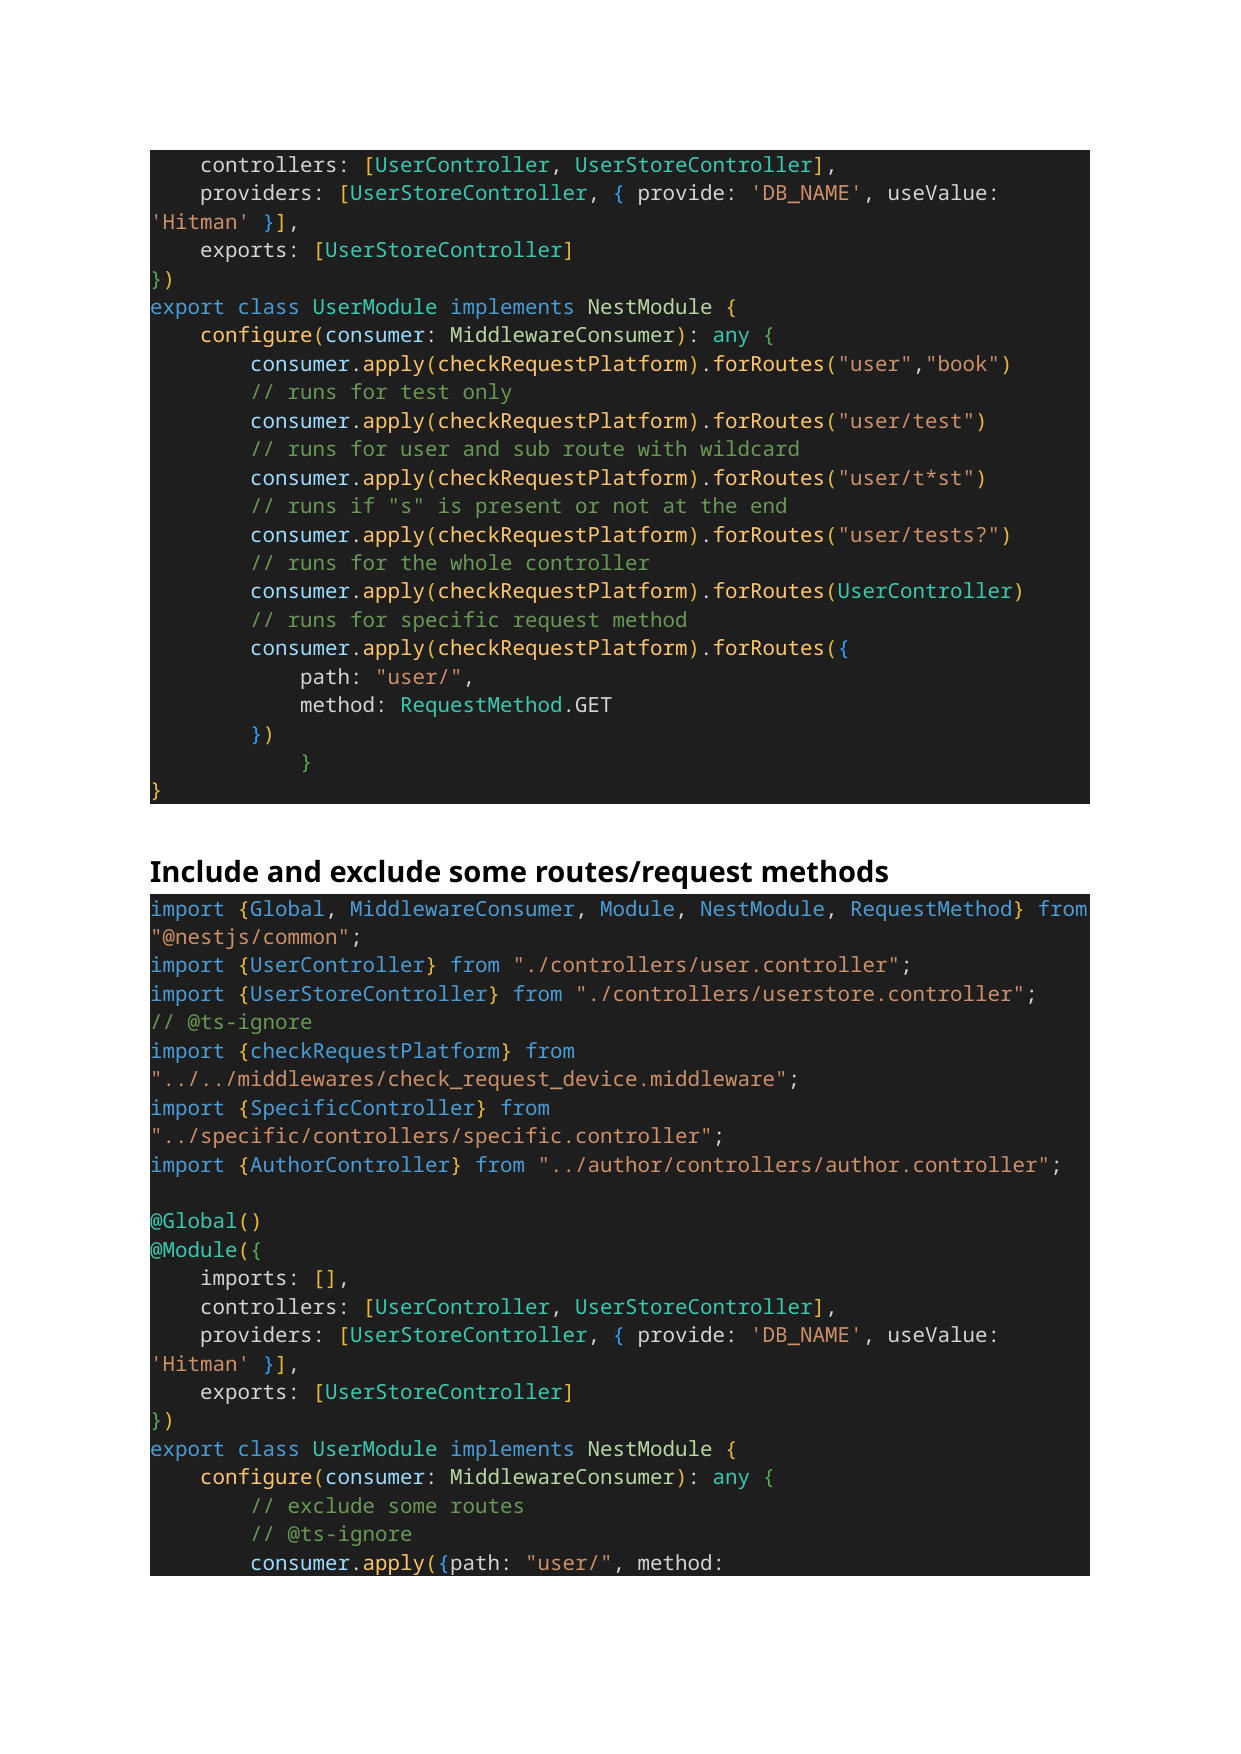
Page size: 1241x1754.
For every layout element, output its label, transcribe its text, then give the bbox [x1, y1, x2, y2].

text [150, 894, 1090, 1576]
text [150, 150, 1090, 804]
subtitle Include and exclude some routes/request methods [150, 851, 1090, 891]
